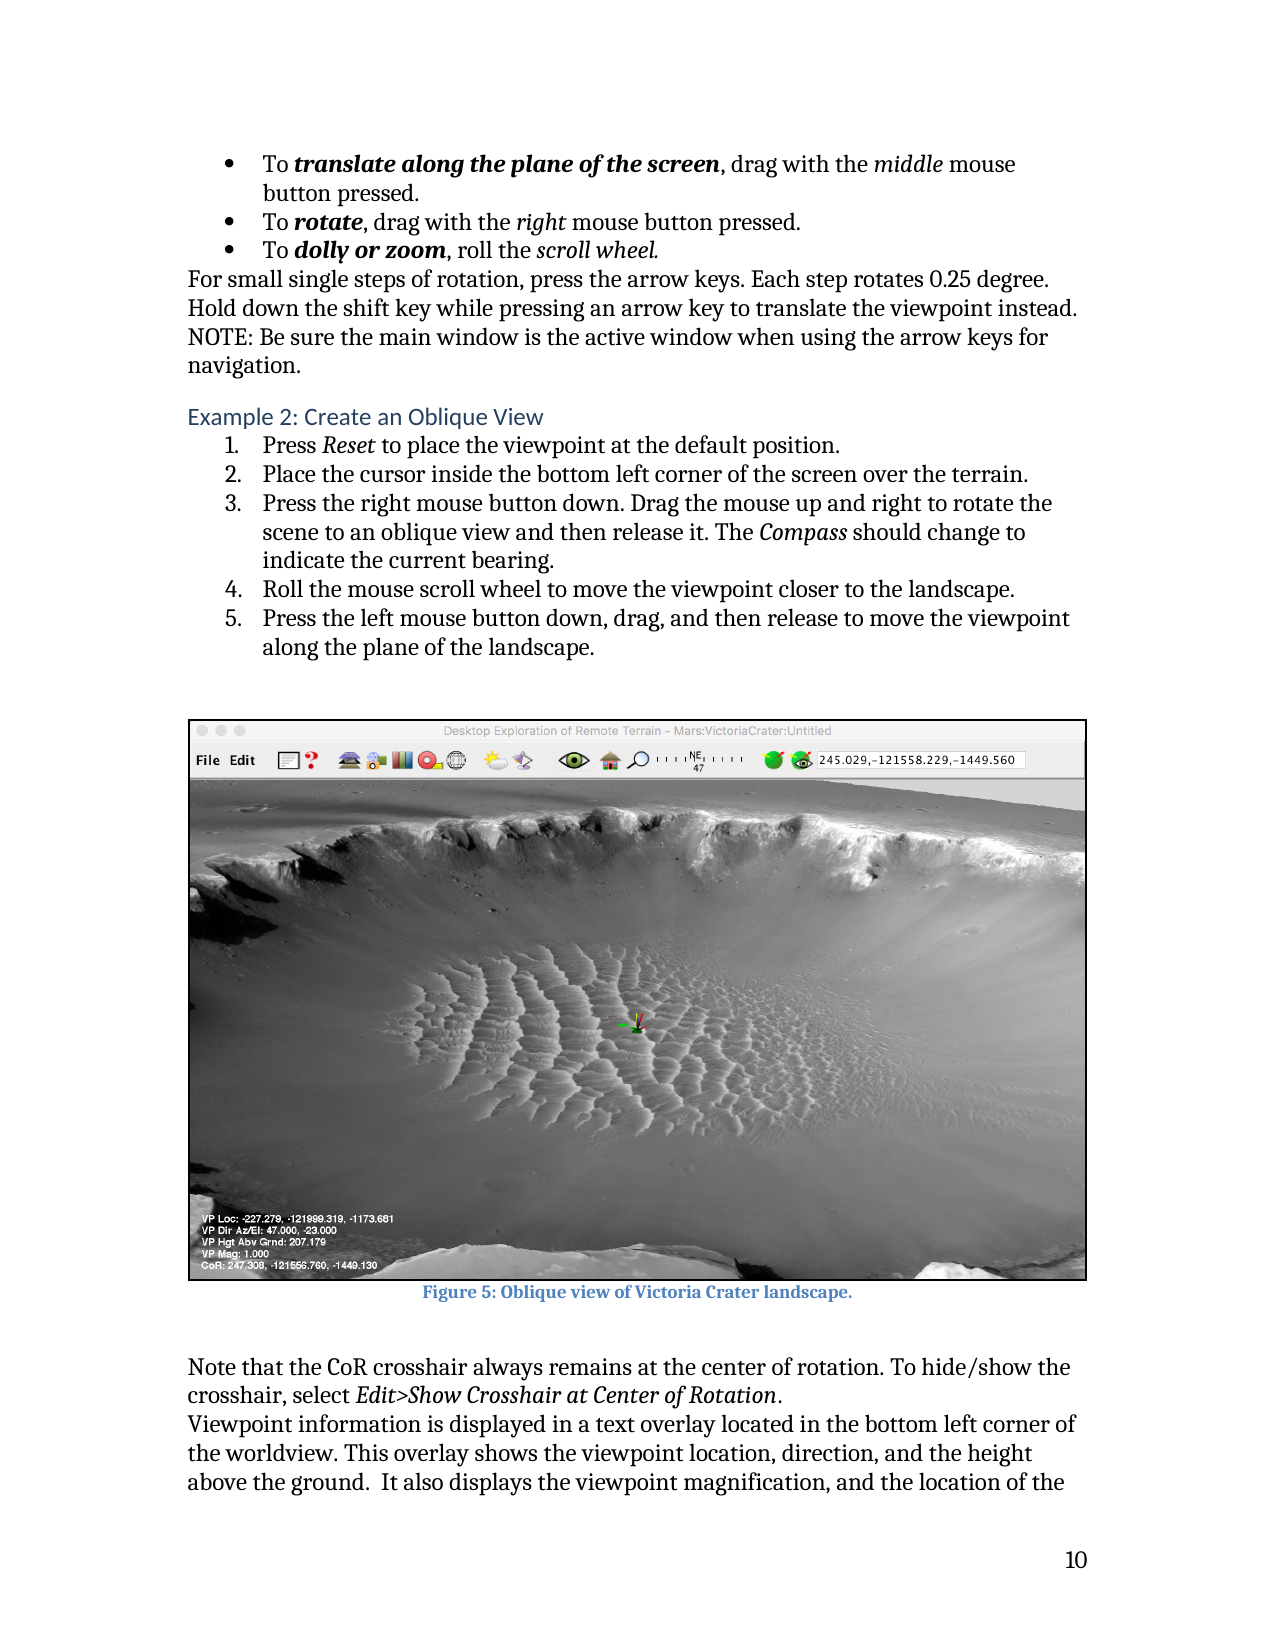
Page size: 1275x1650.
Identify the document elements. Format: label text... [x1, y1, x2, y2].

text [187, 1410, 1087, 1496]
text For small single steps of rotation, press the arrow keys. Each step rotates 0.25 degree. Hold down the shift key while pressing an arrow key to translate the viewpoint instead. NOTE: Be sure the main window is the active window when using the arrow keys for navigation. [187, 265, 1087, 380]
list To translate along the plane of the screen, drag with the middle mouse button pressed. [225, 150, 1087, 207]
subtitle Example 2: Create an Oblique View [187, 401, 1087, 431]
list Press Reset to place the viewpoint at the default position. [225, 431, 1087, 460]
list To rotate, drag with the right mouse button pressed. [225, 207, 1087, 236]
list To dolly or zoom, roll the scroll wheel. [225, 236, 1087, 265]
list Roll the mouse scroll wheel to move the viewpoint closer to the landscape. [225, 575, 1087, 604]
list Press the left mouse button down, drag, and then release to move the viewpoint along the plane of the landscape. [225, 604, 1087, 661]
text Note that the CoR crosshair always remains at the center of rotation. To hide/show the crosshair, select Edit>Show Crosshair at Center of Rotation. [187, 1352, 1087, 1410]
list Press the right mouse button down. Drag the mouse up and right to rotate the scene to an oblique view and then release it. The Compass should change to indicate the current bearing. [225, 489, 1087, 575]
picture [190, 721, 1085, 1279]
list Place the cursor inside the bottom left corner of the screen over the terrain. [225, 460, 1087, 489]
